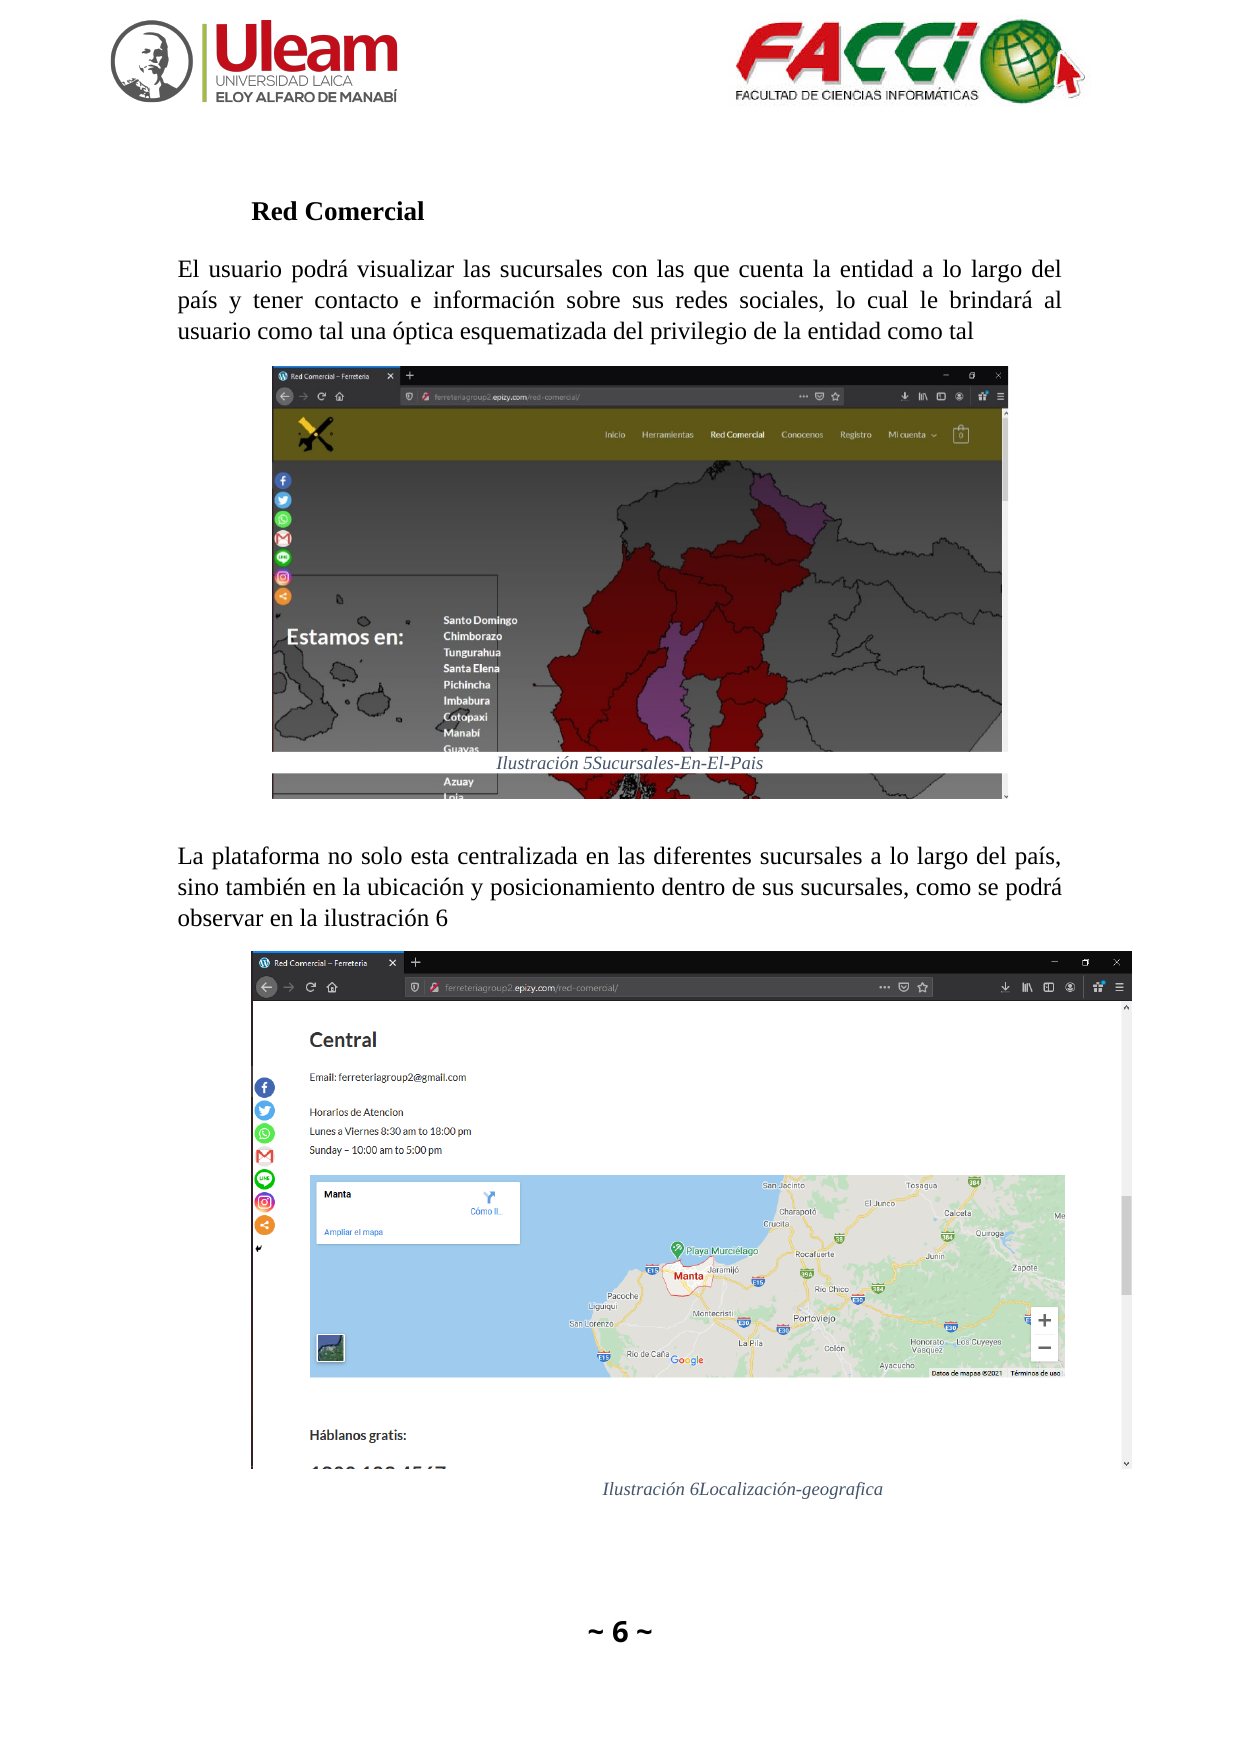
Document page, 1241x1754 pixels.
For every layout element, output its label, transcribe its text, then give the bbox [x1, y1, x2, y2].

subtitle Red Comercial [251, 195, 1063, 226]
text El usuario podrá visualizar las sucursales con las que cuenta la entidad a lo largo del país y tener contacto e información sobre sus redes sociales, lo cual le brindará al usuario como tal una óptica esquematizada del privilegio de la entidad como tal [177, 254, 1063, 345]
picture [722, 14, 1099, 107]
picture [251, 951, 1132, 1469]
picture [81, 14, 411, 114]
picture [270, 366, 1011, 751]
text La plataforma no solo esta centralizada en las diferentes sucursales a lo largo del país, sino también en la ubicación y posicionamiento dentro de sus sucursales, como se podrá observar en la ilustración 6 [177, 841, 1063, 932]
picture [270, 774, 1011, 801]
